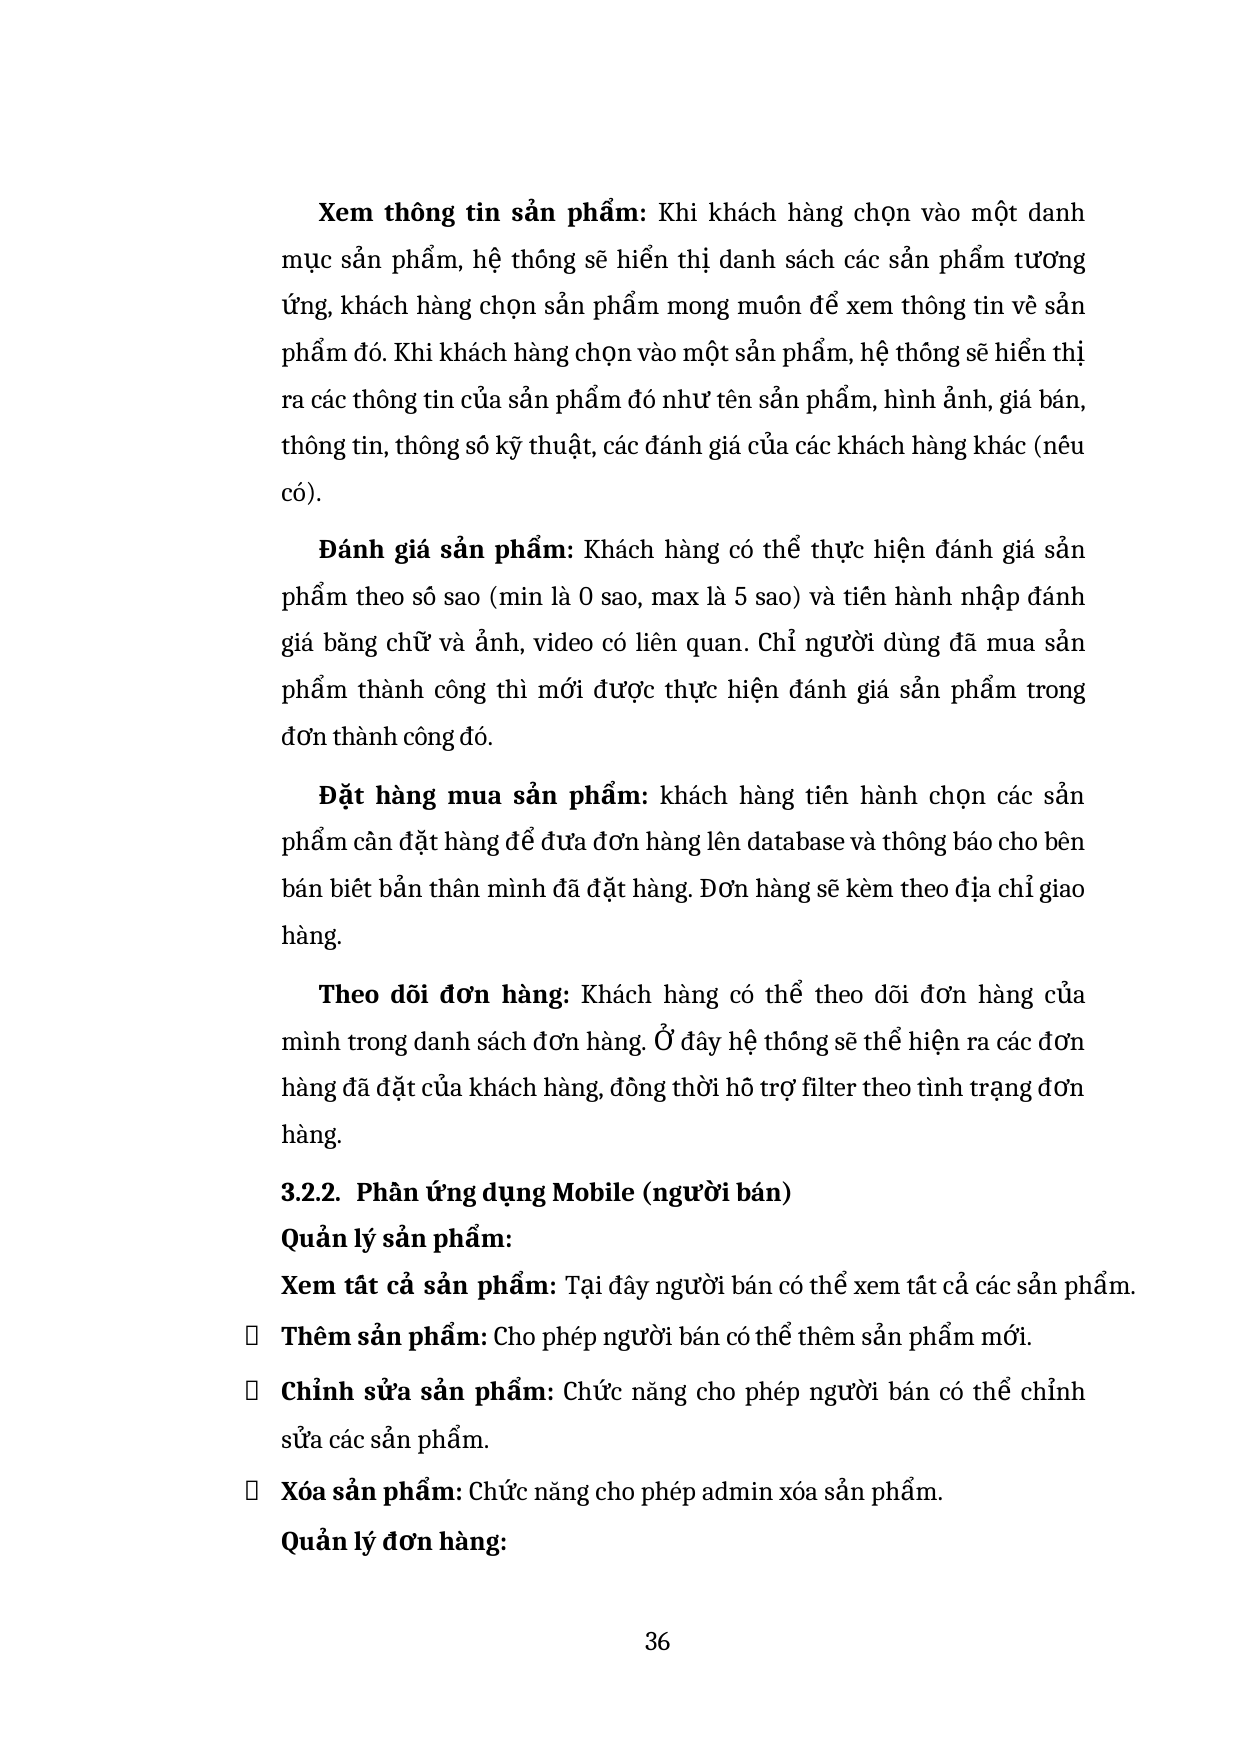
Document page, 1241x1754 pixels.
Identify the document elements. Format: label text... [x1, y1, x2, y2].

text Xem thông tin sản phẩm: Khi khách hàng chọn vào một danh mục sản phẩm, hệ thống sẽ hiển thị danh sách các sản phẩm tương ứng, khách hàng chọn sản phẩm mong muốn để xem thông tin về sản phẩm đó. Khi khách hàng chọn vào một sản phẩm, hệ thống sẽ hiển thị ra các thông tin của sản phẩm đó như tên sản phẩm, hình ảnh, giá bán, thông tin, thông số kỹ thuật, các đánh giá của các khách hàng khác (nếu có). [281, 197, 1086, 508]
list Thêm sản phẩm: Cho phép người bán có thể thêm sản phẩm mới. [244, 1317, 1086, 1353]
text Đặt hàng mua sản phẩm: khách hàng tiến hành chọn các sản phẩm cần đặt hàng để đưa đơn hàng lên database và thông báo cho bên bán biết bản thân mình đã đặt hàng. Đơn hàng sẽ kèm theo địa chỉ giao hàng. [281, 780, 1086, 951]
subtitle Phần ứng dụng Mobile (người bán) [281, 1177, 1203, 1208]
list Chỉnh sửa sản phẩm: Chức năng cho phép người bán có thể chỉnh sửa các sản phẩm. [244, 1372, 1086, 1455]
text Theo dõi đơn hàng: Khách hàng có thể theo dõi đơn hàng của mình trong danh sách đơn hàng. Ở đây hệ thống sẽ thể hiện ra các đơn hàng đã đặt của khách hàng, đồng thời hỗ trợ filter theo tình trạng đơn hàng. [281, 979, 1086, 1150]
text Xem tất cả sản phẩm: Tại đây người bán có thể xem tất cả các sản phẩm. [281, 1270, 1203, 1301]
list Xóa sản phẩm: Chức năng cho phép admin xóa sản phẩm. [244, 1471, 1086, 1508]
text Đánh giá sản phẩm: Khách hàng có thể thực hiện đánh giá sản phẩm theo số sao (min là 0 sao, max là 5 sao) và tiến hành nhập đánh giá bằng chữ và ảnh, video có liên quan. Chỉ người dùng đã mua sản phẩm thành công thì mới được thực hiện đánh giá sản phẩm trong đơn thành công đó. [281, 534, 1086, 752]
text Quản lý đơn hàng: [281, 1526, 1086, 1557]
text Quản lý sản phẩm: [281, 1223, 1086, 1254]
